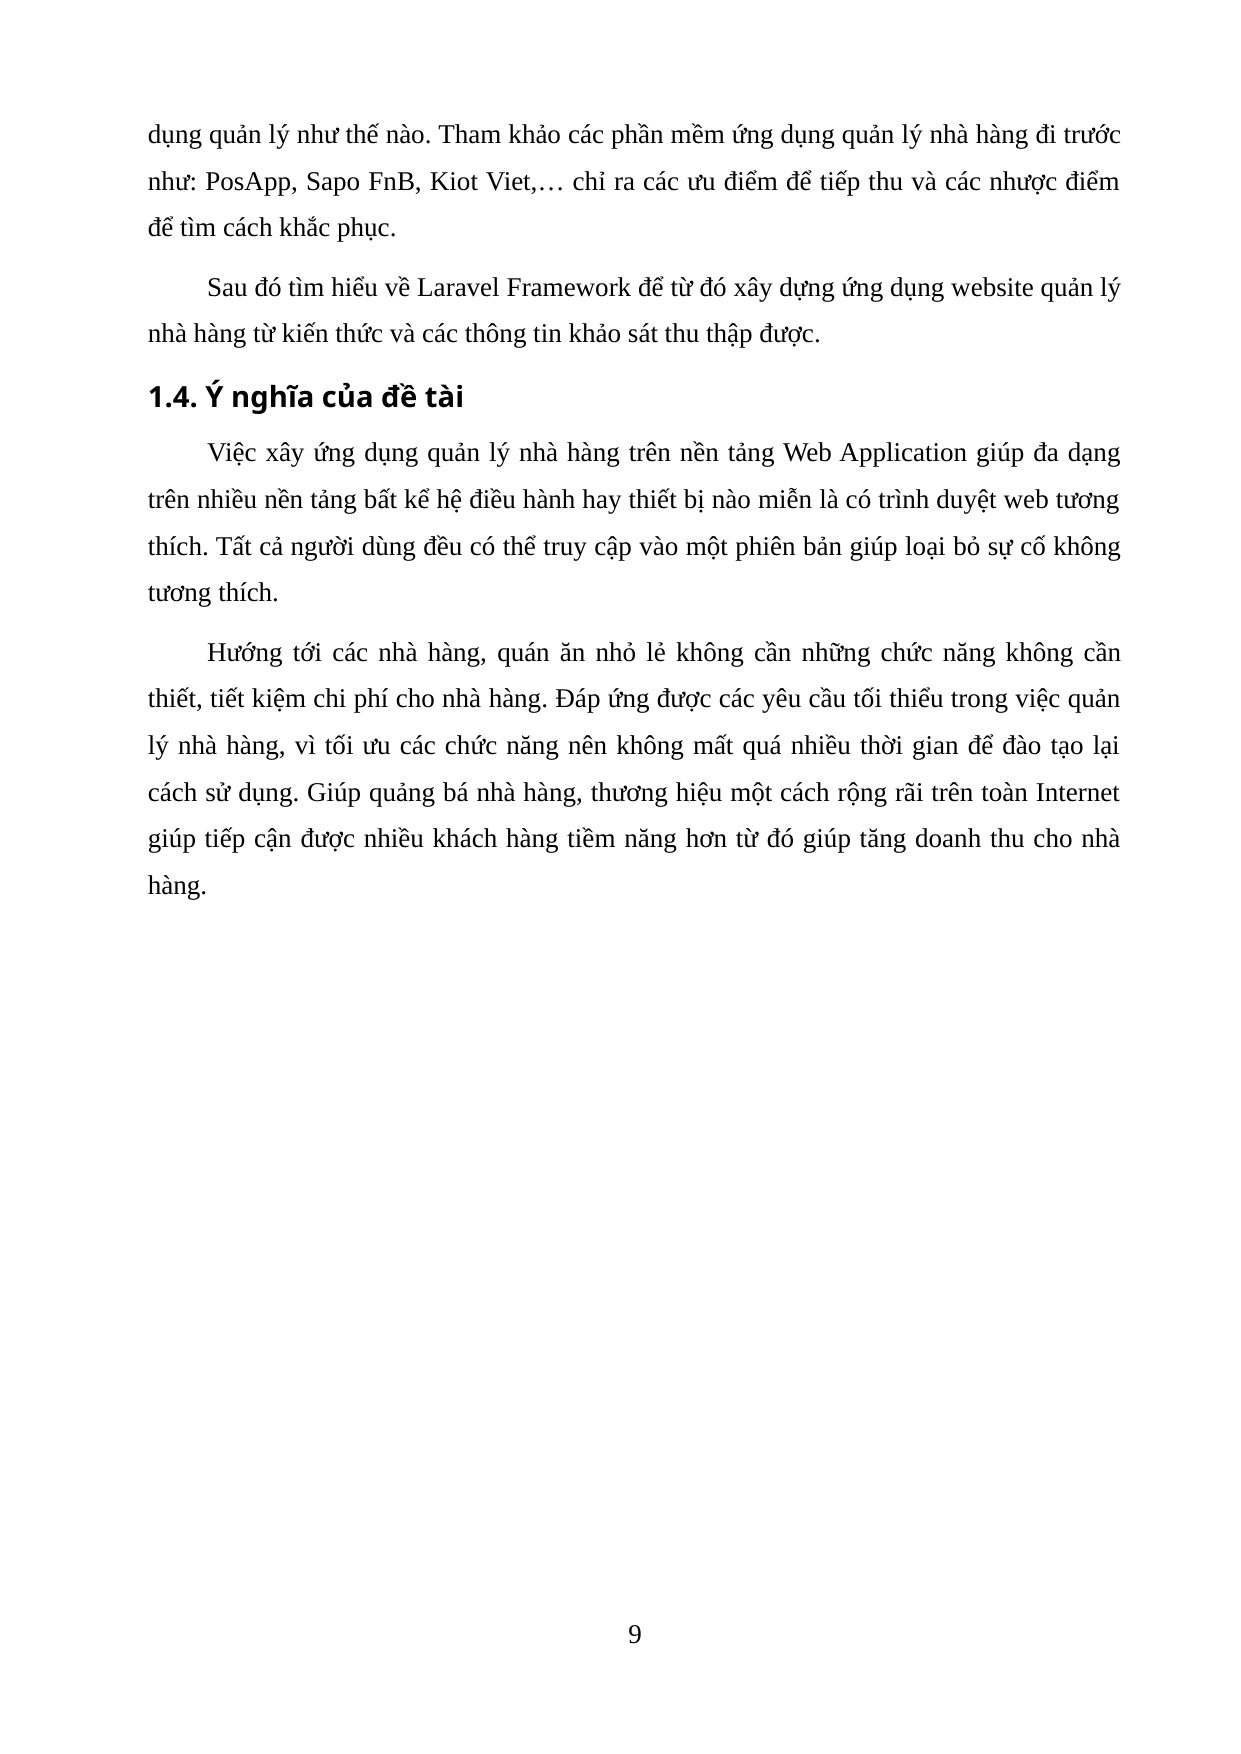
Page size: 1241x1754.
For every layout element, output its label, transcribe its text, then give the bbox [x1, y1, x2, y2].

text Sau đó tìm hiểu về Laravel Framework để từ đó xây dựng ứng dụng website quản lý nhà hàng từ kiến thức và các thông tin khảo sát thu thập được. [148, 271, 1122, 348]
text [148, 118, 1122, 243]
subtitle 1.4. Ý nghĩa của đề tài [148, 376, 1122, 416]
text Việc xây ứng dụng quản lý nhà hàng trên nền tảng Web Application giúp đa dạng trên nhiều nền tảng bất kể hệ điều hành hay thiết bị nào miễn là có trình duyệt web tương thích. Tất cả người dùng đều có thể truy cập vào một phiên bản giúp loại bỏ sự cố không tương thích. [148, 437, 1122, 608]
text Hướng tới các nhà hàng, quán ăn nhỏ lẻ không cần những chức năng không cần thiết, tiết kiệm chi phí cho nhà hàng. Đáp ứng được các yêu cầu tối thiểu trong việc quản lý nhà hàng, vì tối ưu các chức năng nên không mất quá nhiều thời gian để đào tạo lại cách sử dụng. Giúp quảng bá nhà hàng, thương hiệu một cách rộng rãi trên toàn Internet giúp tiếp cận được nhiều khách hàng tiềm năng hơn từ đó giúp tăng doanh thu cho nhà hàng. [148, 636, 1122, 900]
